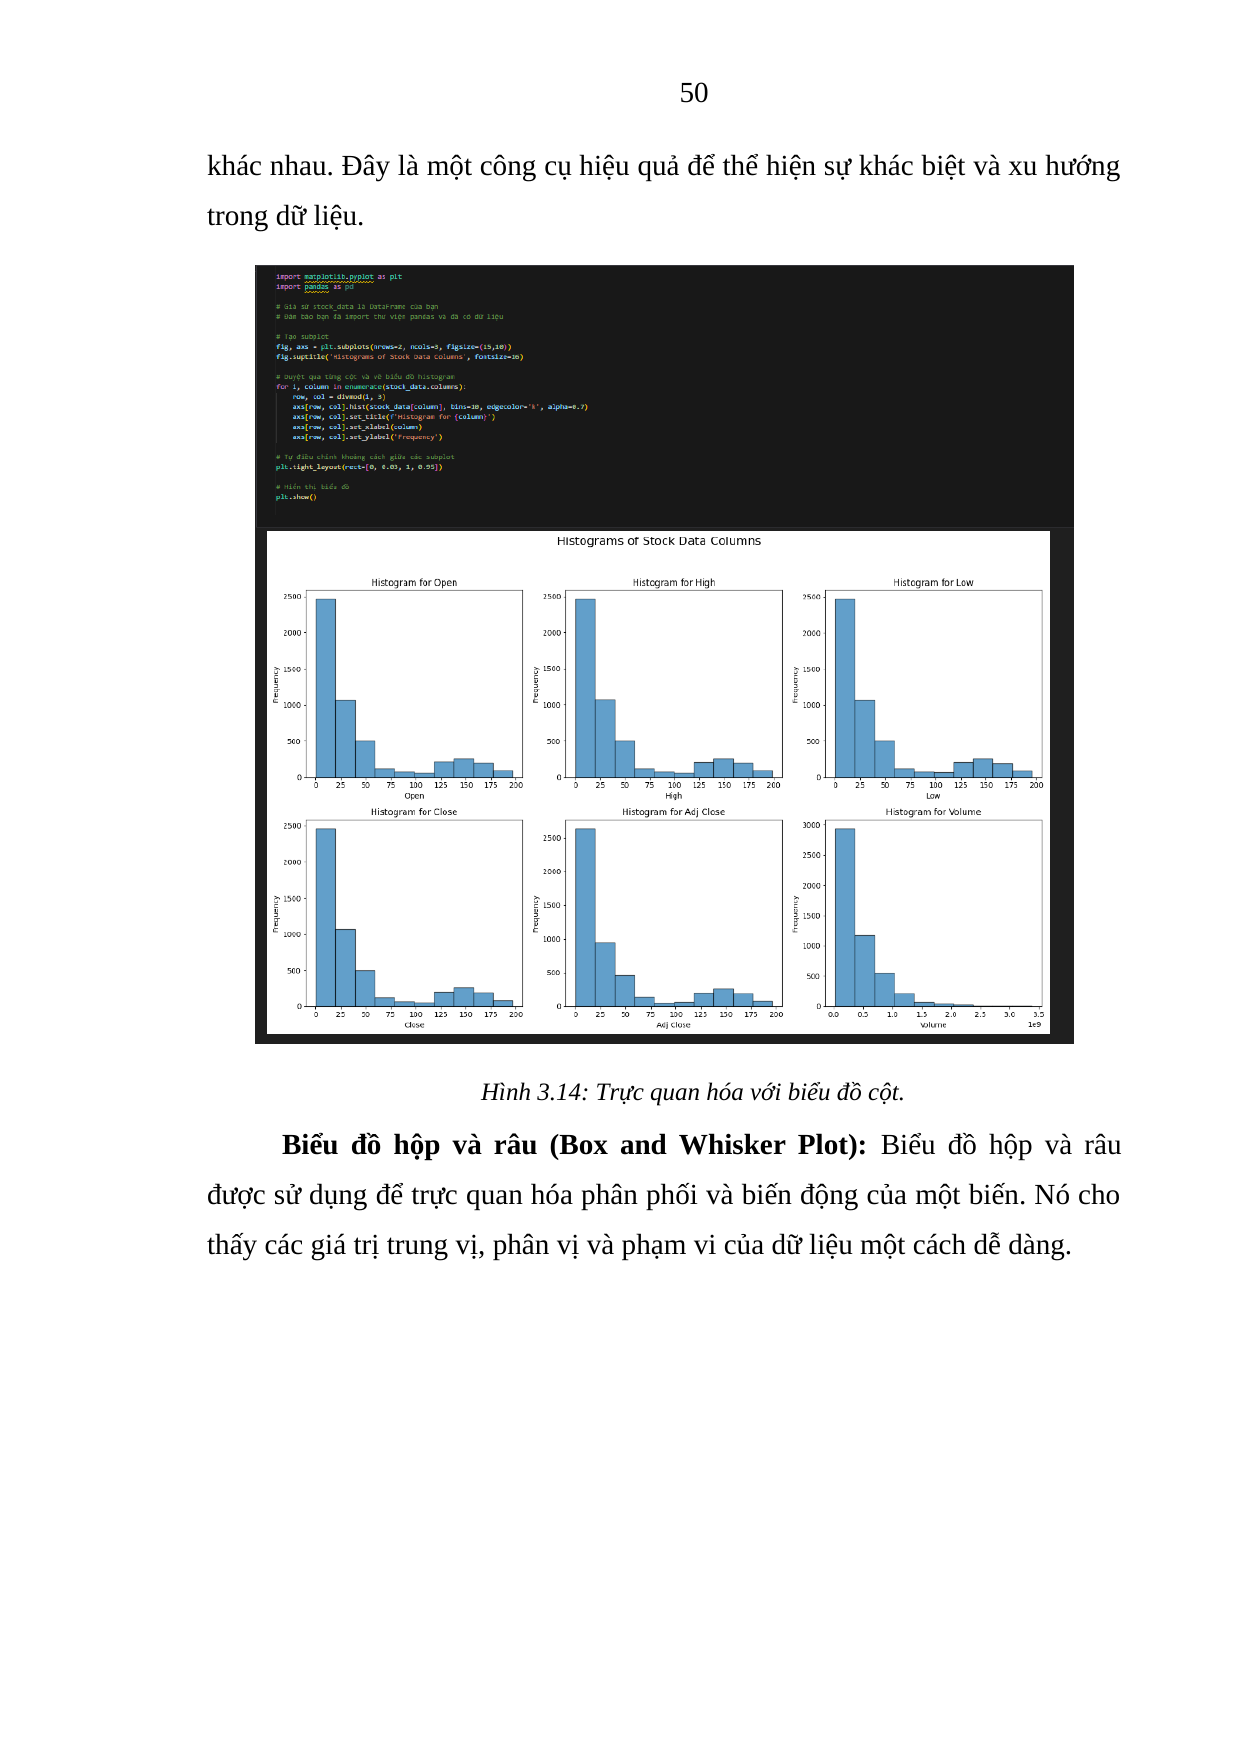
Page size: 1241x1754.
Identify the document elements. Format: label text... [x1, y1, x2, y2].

text Biểu đồ hộp và râu (Box and Whisker Plot): Biểu đồ hộp và râu được sử dụng để trực quan hóa phân phối và biến động của một biến. Nó cho thấy các giá trị trung vị, phân vị và phạm vi của dữ liệu một cách dễ dàng. [207, 1127, 1122, 1261]
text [207, 148, 1122, 232]
picture [255, 265, 1074, 1044]
